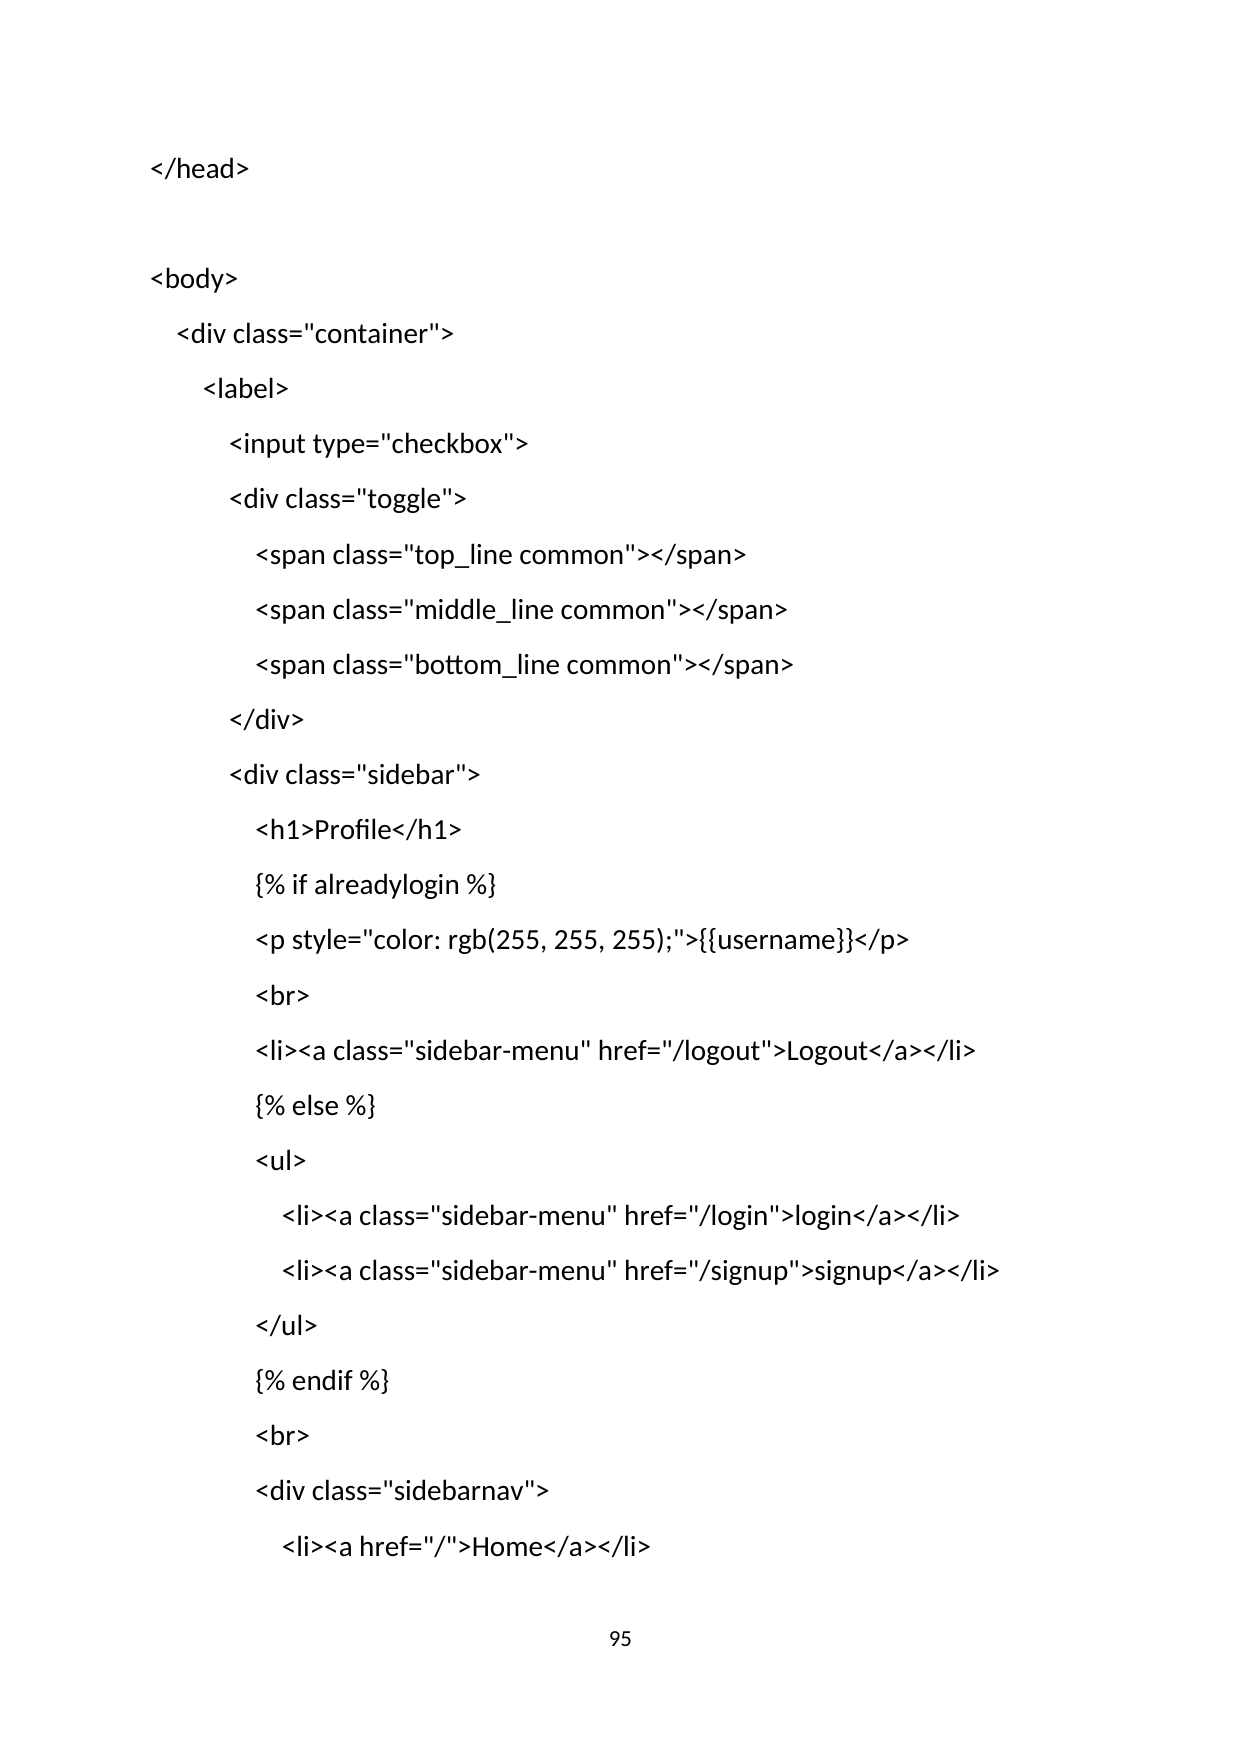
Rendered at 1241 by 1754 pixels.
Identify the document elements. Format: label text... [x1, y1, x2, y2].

text {% else %} [150, 1087, 1090, 1122]
text <div class="sidebar"> [150, 756, 1090, 792]
text <h1>Profile</h1> [150, 811, 1090, 847]
text <li><a href="/">Home</a></li> [150, 1528, 1090, 1563]
text <p style="color: rgb(255, 255, 255);">{{username}}</p> [150, 921, 1090, 957]
text </head> [150, 150, 1090, 186]
text <div class="sidebarnav"> [150, 1472, 1090, 1508]
text <li><a class="sidebar-menu" href="/login">login</a></li> [150, 1197, 1090, 1233]
text <span class="middle_line common"></span> [150, 591, 1090, 626]
text <div class="container"> [150, 315, 1090, 351]
text </div> [150, 701, 1090, 737]
text {% if alreadylogin %} [150, 866, 1090, 902]
text {% endif %} [150, 1362, 1090, 1398]
text <body> [150, 260, 1090, 296]
text <input type="checkbox"> [150, 426, 1090, 461]
text <span class="bottom_line common"></span> [150, 646, 1090, 682]
text <span class="top_line common"></span> [150, 536, 1090, 571]
text <br> [150, 1417, 1090, 1453]
text <ul> [150, 1142, 1090, 1177]
text <div class="toggle"> [150, 481, 1090, 516]
text <br> [150, 977, 1090, 1012]
text <li><a class="sidebar-menu" href="/logout">Logout</a></li> [150, 1032, 1090, 1067]
text <label> [150, 370, 1090, 406]
text </ul> [150, 1307, 1090, 1343]
text <li><a class="sidebar-menu" href="/signup">signup</a></li> [150, 1252, 1090, 1288]
